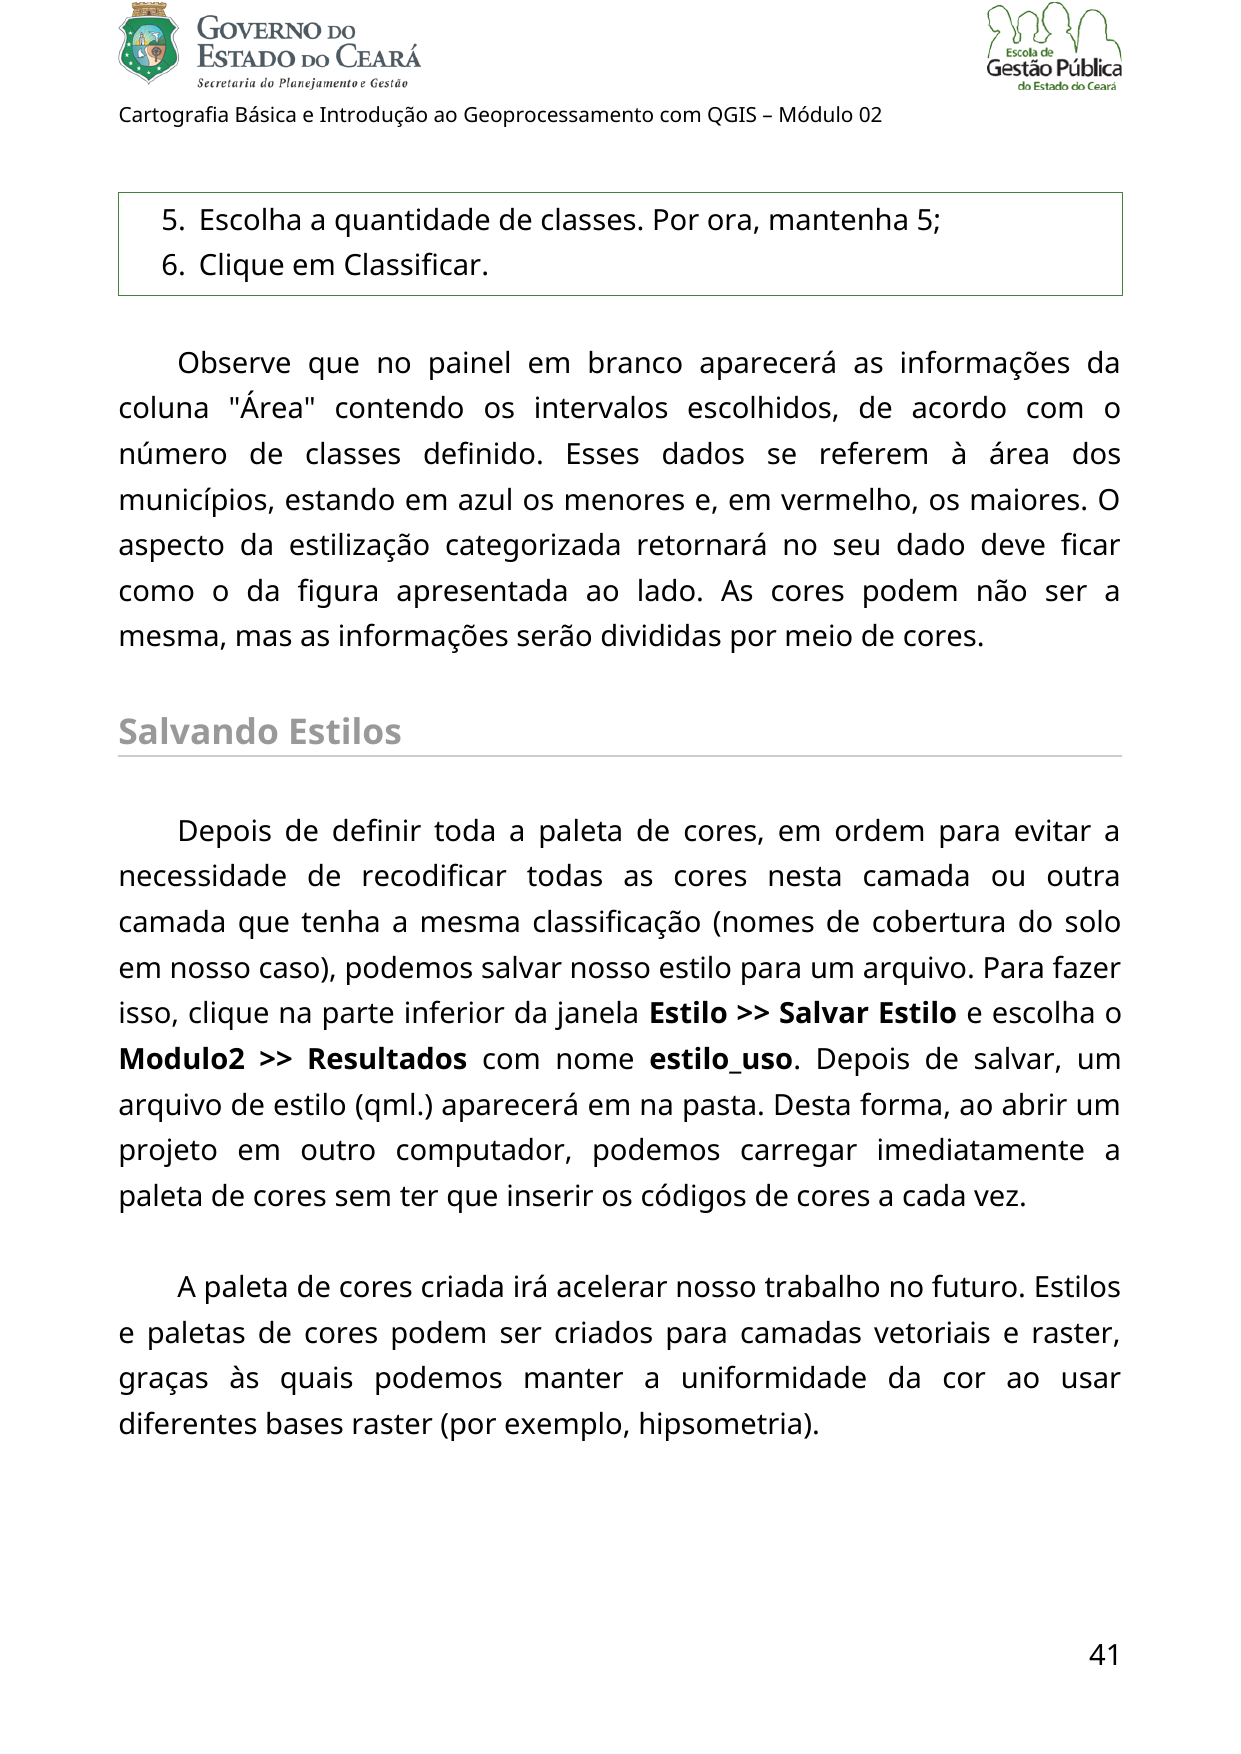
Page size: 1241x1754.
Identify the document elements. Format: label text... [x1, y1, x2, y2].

text A paleta de cores criada irá acelerar nosso trabalho no futuro. Estilos e paletas de cores podem ser criados para camadas vetoriais e raster, graças às quais podemos manter a uniformidade da cor ao usar diferentes bases raster (por exemplo, hipsometria). [118, 1266, 1122, 1443]
subtitle Salvando Estilos [118, 707, 1122, 755]
picture [118, 2, 1122, 90]
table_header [119, 193, 1122, 295]
text Observe que no painel em branco aparecerá as informações da coluna "Área" contendo os intervalos escolhidos, de acordo com o número de classes definido. Esses dados se referem à área dos municípios, estando em azul os menores e, em vermelho, os maiores. O aspecto da estilização categorizada retornará no seu dado deve ficar como o da figura apresentada ao lado. As cores podem não ser a mesma, mas as informações serão divididas por meio de cores. [118, 342, 1122, 655]
text Depois de definir toda a paleta de cores, em ordem para evitar a necessidade de recodificar todas as cores nesta camada ou outra camada que tenha a mesma classificação (nomes de cobertura do solo em nosso caso), podemos salvar nosso estilo para um arquivo. Para fazer isso, clique na parte inferior da janela Estilo >> Salvar Estilo e escolha o Modulo2 >> Resultados com nome estilo_uso. Depois de salvar, um arquivo de estilo (qml.) aparecerá em na pasta. Desta forma, ao abrir um projeto em outro computador, podemos carregar imediatamente a paleta de cores sem ter que inserir os códigos de cores a cada vez. [118, 810, 1122, 1215]
